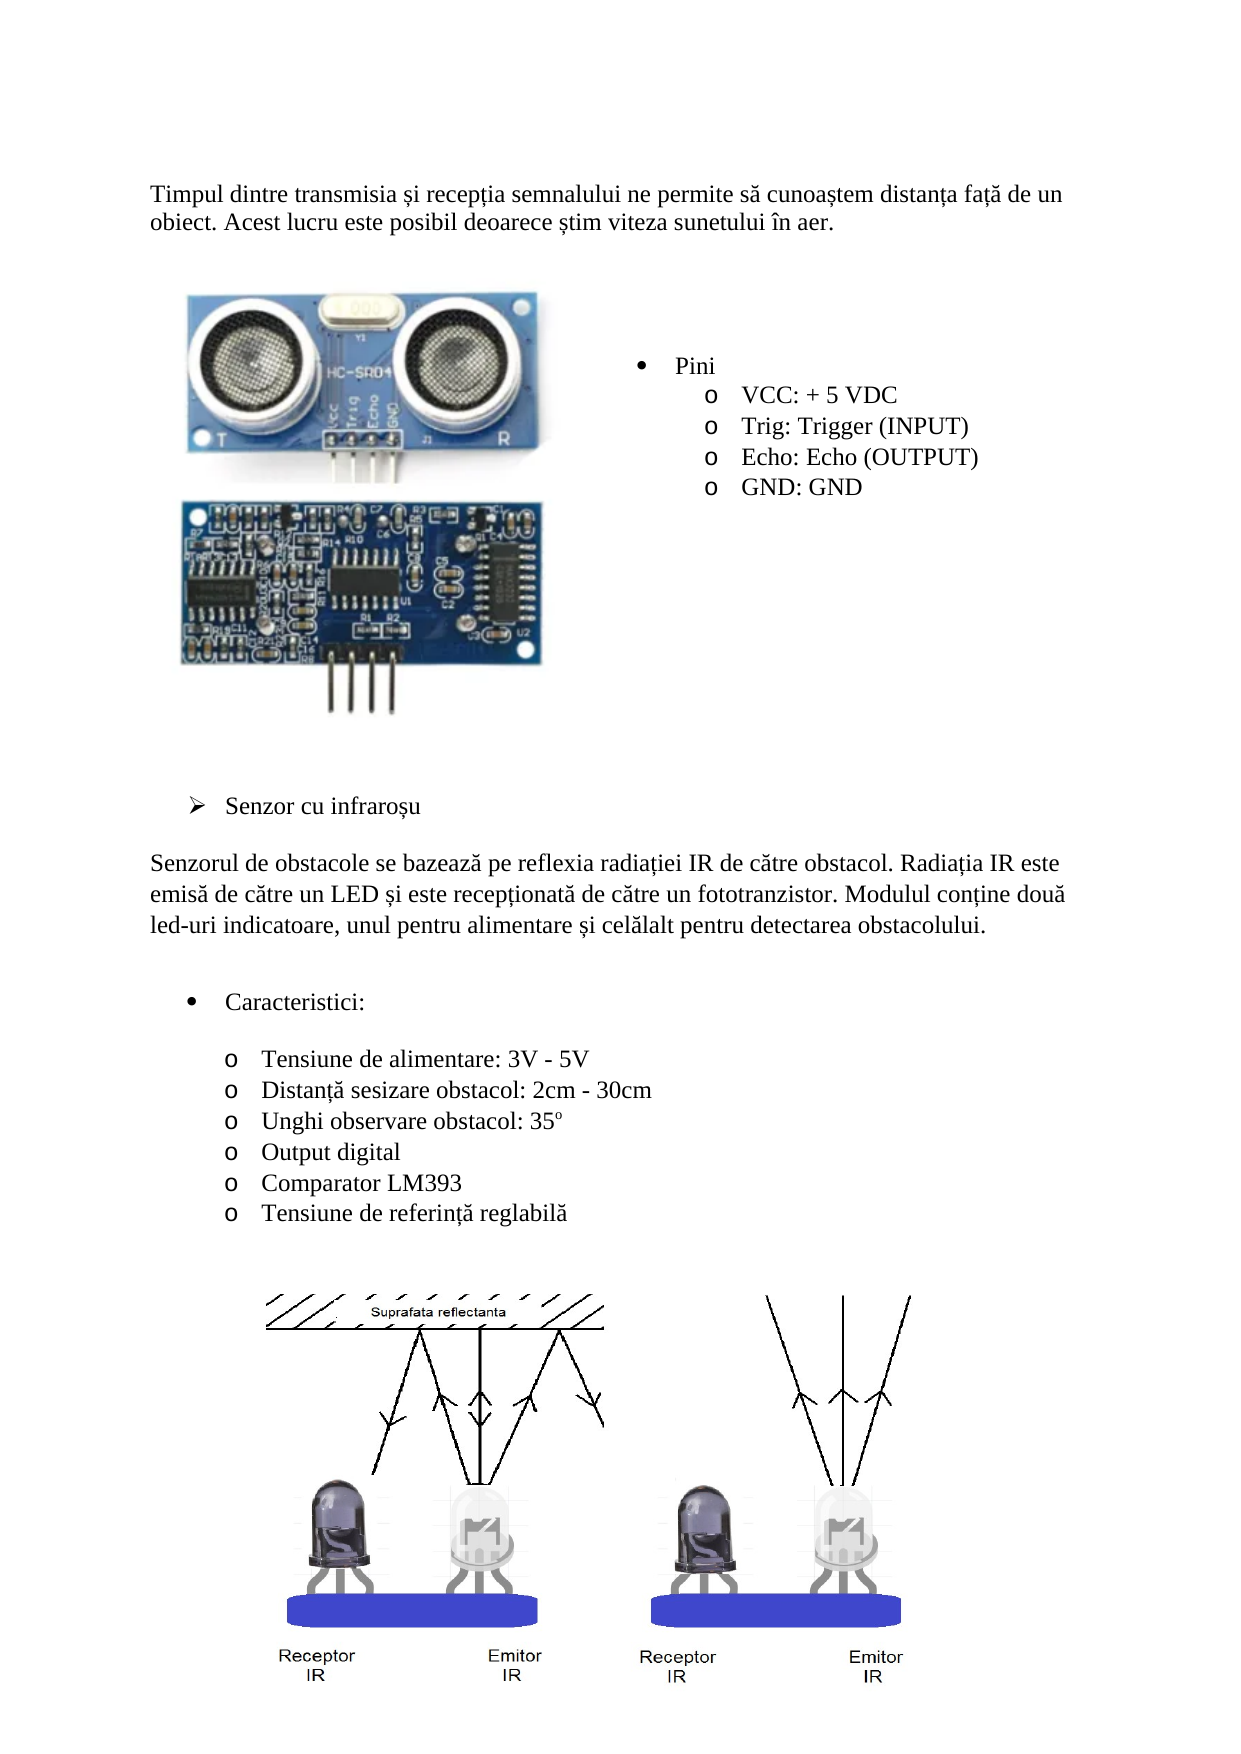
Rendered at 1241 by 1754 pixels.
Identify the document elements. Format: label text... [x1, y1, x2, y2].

list Trig: Trigger (INPUT) [704, 411, 1090, 442]
list Tensiune de referință reglabilă [224, 1198, 1090, 1229]
list Unghi observare obstacol: 35o [224, 1106, 1090, 1137]
list Distanță sesizare obstacol: 2cm - 30cm [224, 1075, 1090, 1106]
list Tensiune de alimentare: 3V - 5V [224, 1044, 1090, 1075]
list VCC: + 5 VDC [704, 380, 1090, 411]
text Senzorul de obstacole se bazează pe reflexia radiației IR de către obstacol. Radiația IR este emisă de către un LED și este recepționată de către un fototranzistor. Modulul conține două led-uri indicatoare, unul pentru alimentare și celălalt pentru detectarea obstacolului. [150, 848, 1090, 939]
picture [150, 236, 575, 736]
list Pini [637, 351, 1090, 380]
list GND: GND [704, 472, 1090, 503]
list Echo: Echo (OUTPUT) [704, 442, 1090, 472]
list Output digital [224, 1137, 1090, 1168]
list Comparator LM393 [224, 1168, 1090, 1198]
picture [232, 1269, 966, 1700]
list Senzor cu infraroșu [187, 791, 1090, 819]
list Caracteristici: [187, 987, 1090, 1016]
text Timpul dintre transmisia și recepția semnalului ne permite să cunoaștem distanța față de un obiect. Acest lucru este posibil deoarece știm viteza sunetului în aer. [150, 179, 1090, 236]
